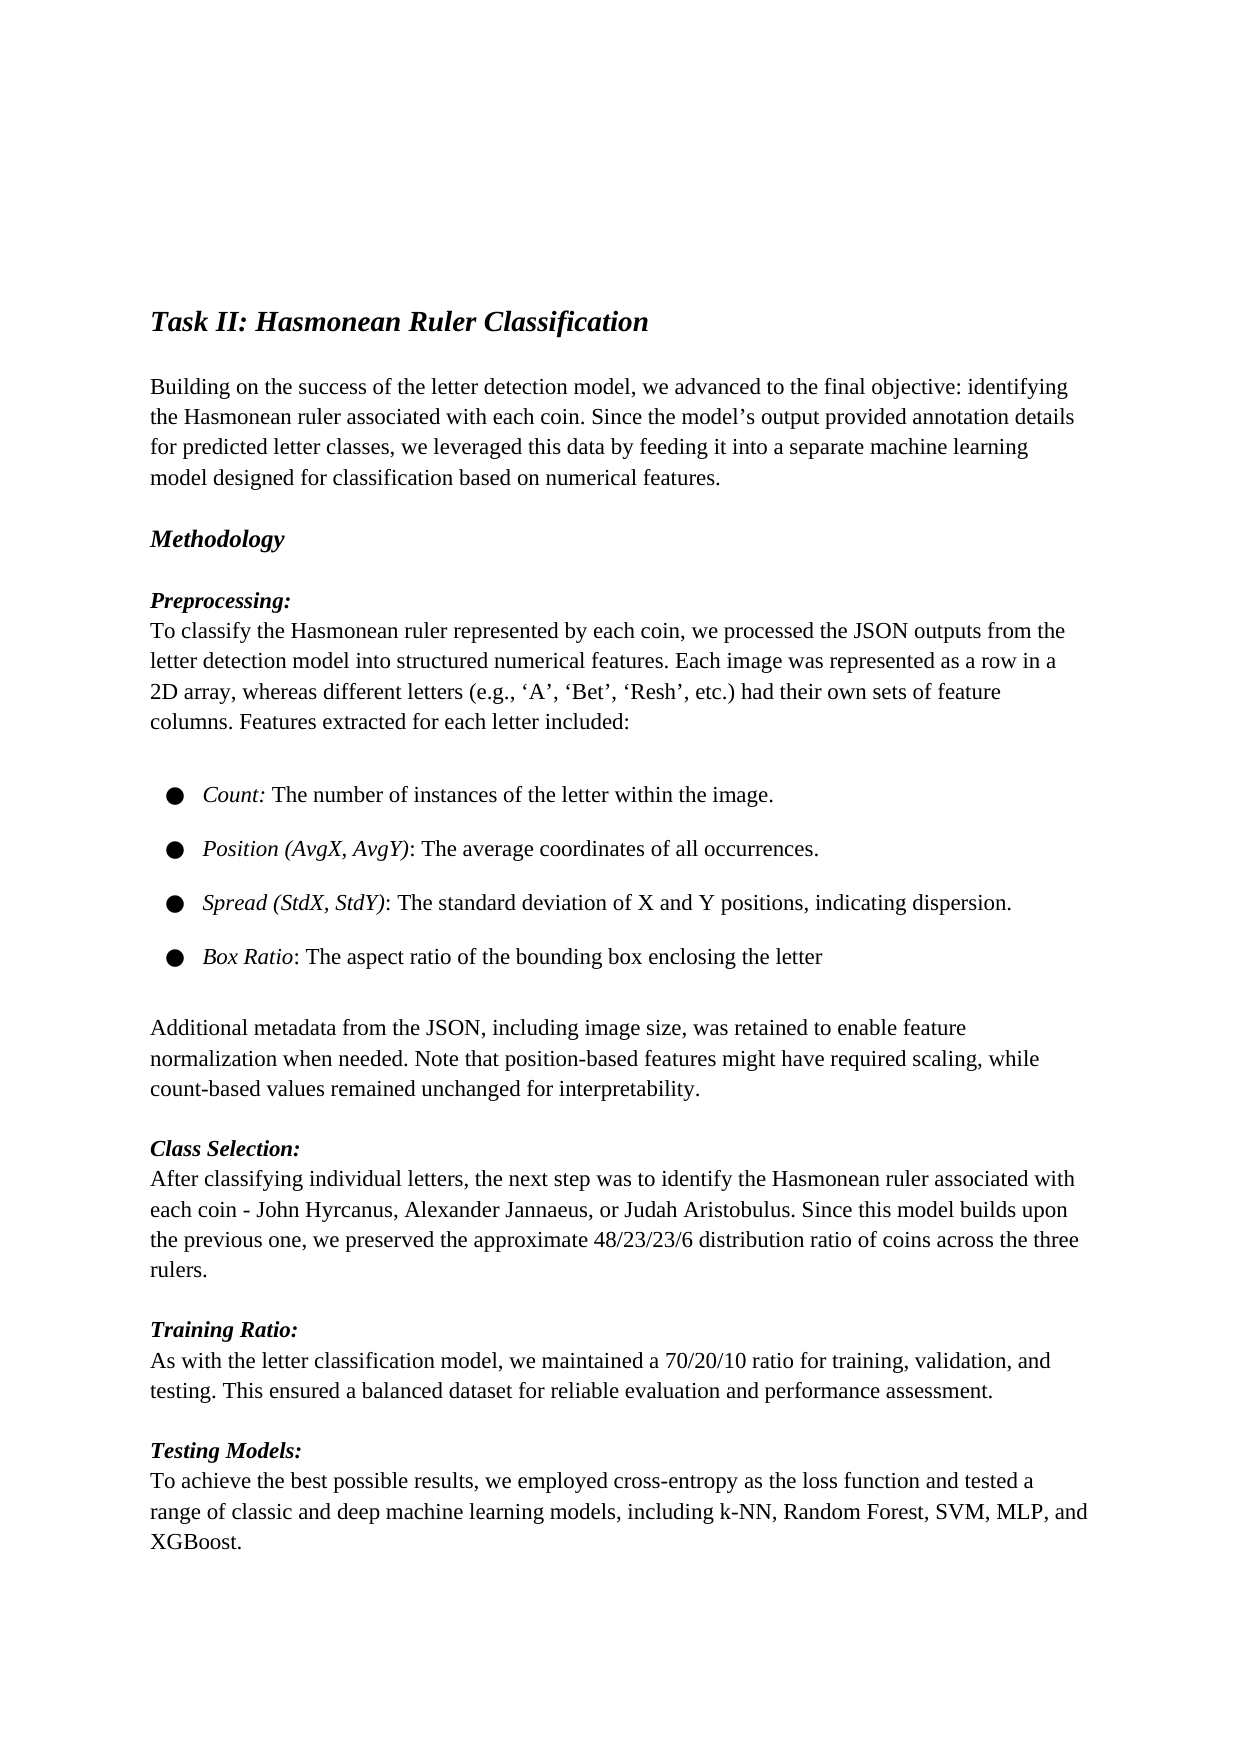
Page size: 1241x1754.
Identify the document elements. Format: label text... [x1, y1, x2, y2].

text Building on the success of the letter detection model, we advanced to the final objective: identifying the Hasmonean ruler associated with each coin. Since the model’s output provided annotation details for predicted letter classes, we leveraged this data by feeding it into a separate machine learning model designed for classification based on numerical features. [150, 373, 1090, 490]
list Position (AvgX, AvgY): The average coordinates of all occurrences. [165, 822, 1090, 869]
list Spread (StdX, StdY): The standard deviation of X and Y positions, indicating dispersion. [165, 876, 1090, 923]
text Testing Models: [150, 1437, 1090, 1464]
text Methodology [150, 524, 1090, 553]
text Task II: Hasmonean Ruler Classification [150, 304, 1090, 338]
text To achieve the best possible results, we employed cross-entropy as the loss function and tested a range of classic and deep machine learning models, including k-NN, Random Forest, SVM, MLP, and XGBoost. [150, 1468, 1090, 1554]
text To classify the Hasmonean ruler represented by each coin, we processed the JSON outputs from the letter detection model into structured numerical features. Each image was represented as a row in a 2D array, whereas different letters (e.g., ‘A’, ‘Bet’, ‘Resh’, etc.) had their own sets of feature columns. Features extracted for each letter included: [150, 617, 1090, 734]
text Class Selection: [150, 1135, 1090, 1162]
text Additional metadata from the JSON, including image size, was retained to enable feature normalization when needed. Note that position-based features might have required scaling, while count-based values remained unchanged for interpretability. [150, 1014, 1090, 1101]
text After classifying individual letters, the next step was to identify the Hasmonean ruler associated with each coin - John Hyrcanus, Alexander Jannaeus, or Judah Aristobulus. Since this model builds upon the previous one, we preserved the approximate 48/23/23/6 distribution ratio of coins across the three rulers. [150, 1166, 1090, 1282]
list Box Ratio: The aspect ratio of the bounding box enclosing the letter [165, 930, 1090, 977]
text Preprocessing: [150, 587, 1090, 613]
text Training Ratio: [150, 1317, 1090, 1343]
list Count: The number of instances of the letter within the image. [165, 768, 1090, 815]
text As with the letter classification model, we maintained a 70/20/10 ratio for training, validation, and testing. This ensured a balanced dataset for reliable evaluation and performance assessment. [150, 1347, 1090, 1403]
